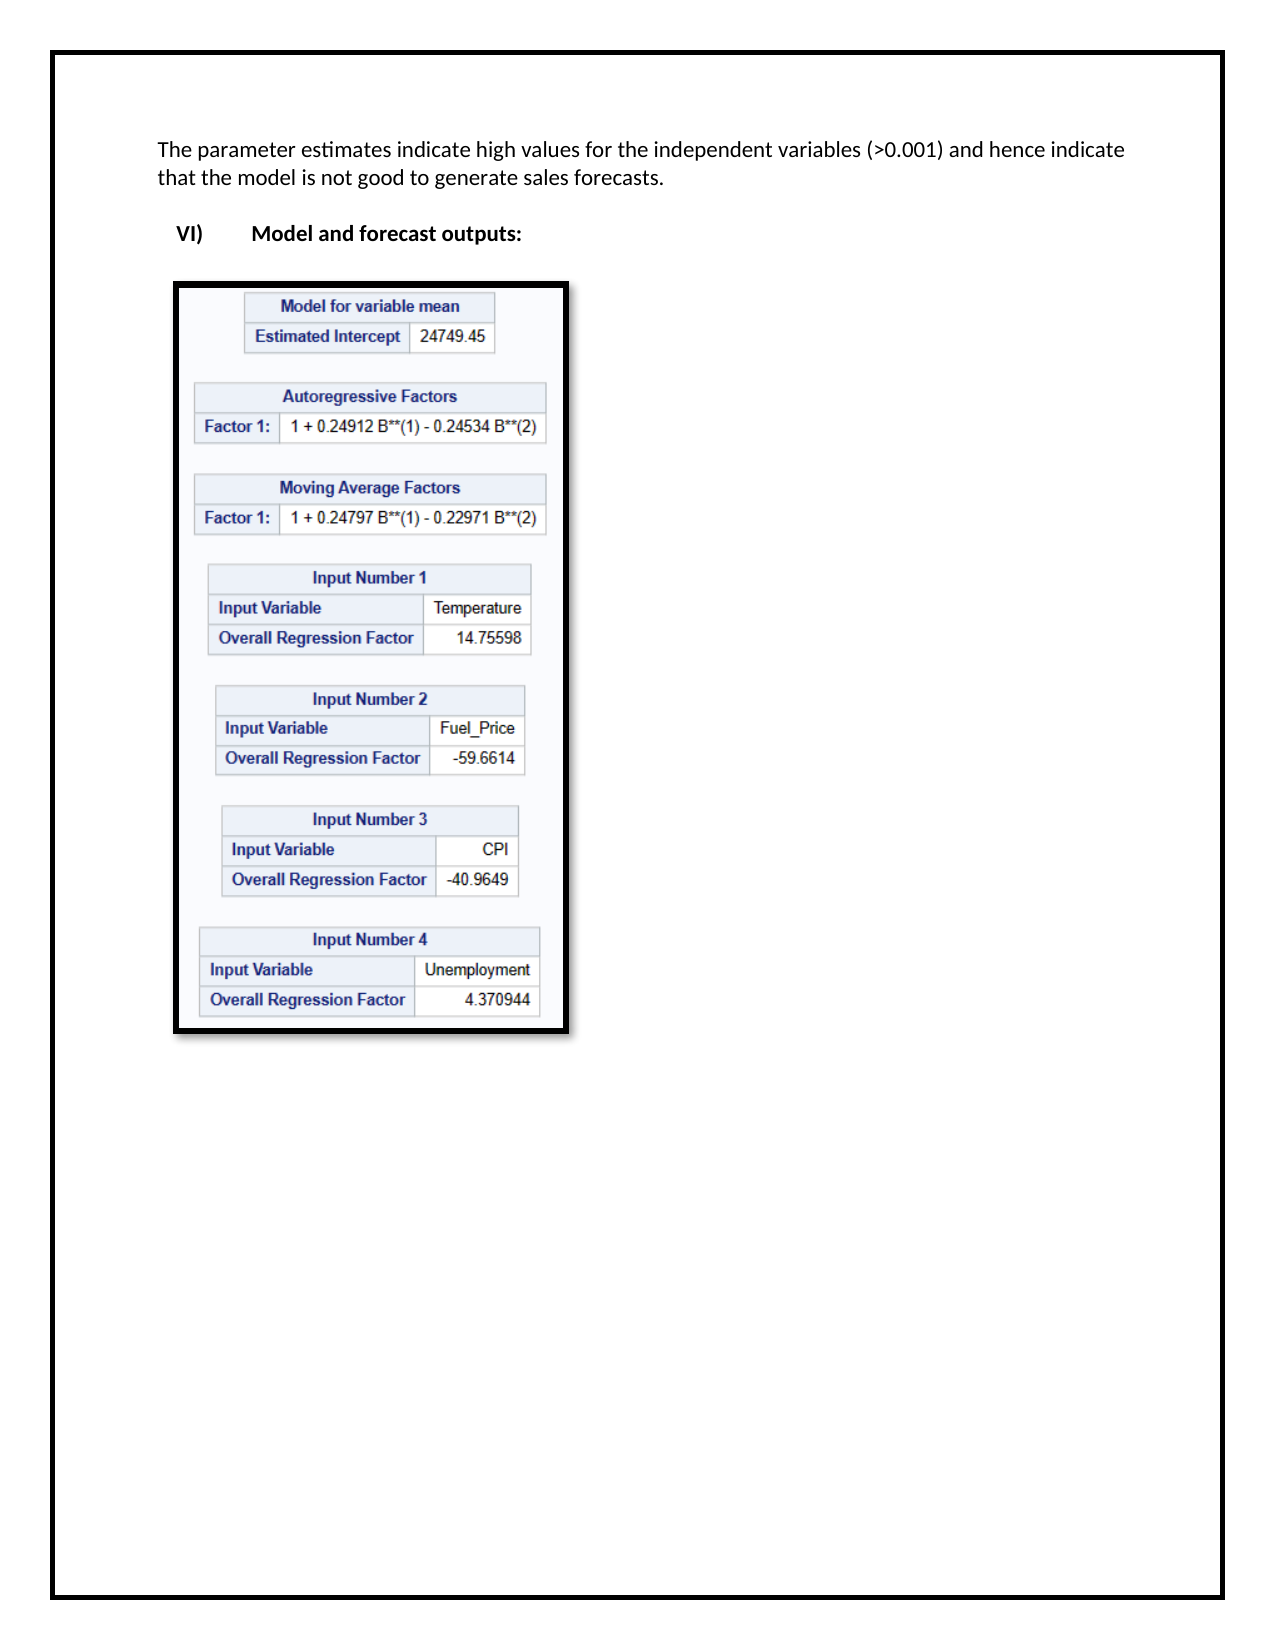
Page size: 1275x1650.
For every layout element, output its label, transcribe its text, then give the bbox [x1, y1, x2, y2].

picture [179, 288, 563, 1028]
text The parameter estimates indicate high values for the independent variables (>0.001) and hence indicate that the model is not good to generate sales forecasts. [157, 135, 1155, 191]
list Model and forecast outputs: [176, 219, 1155, 247]
